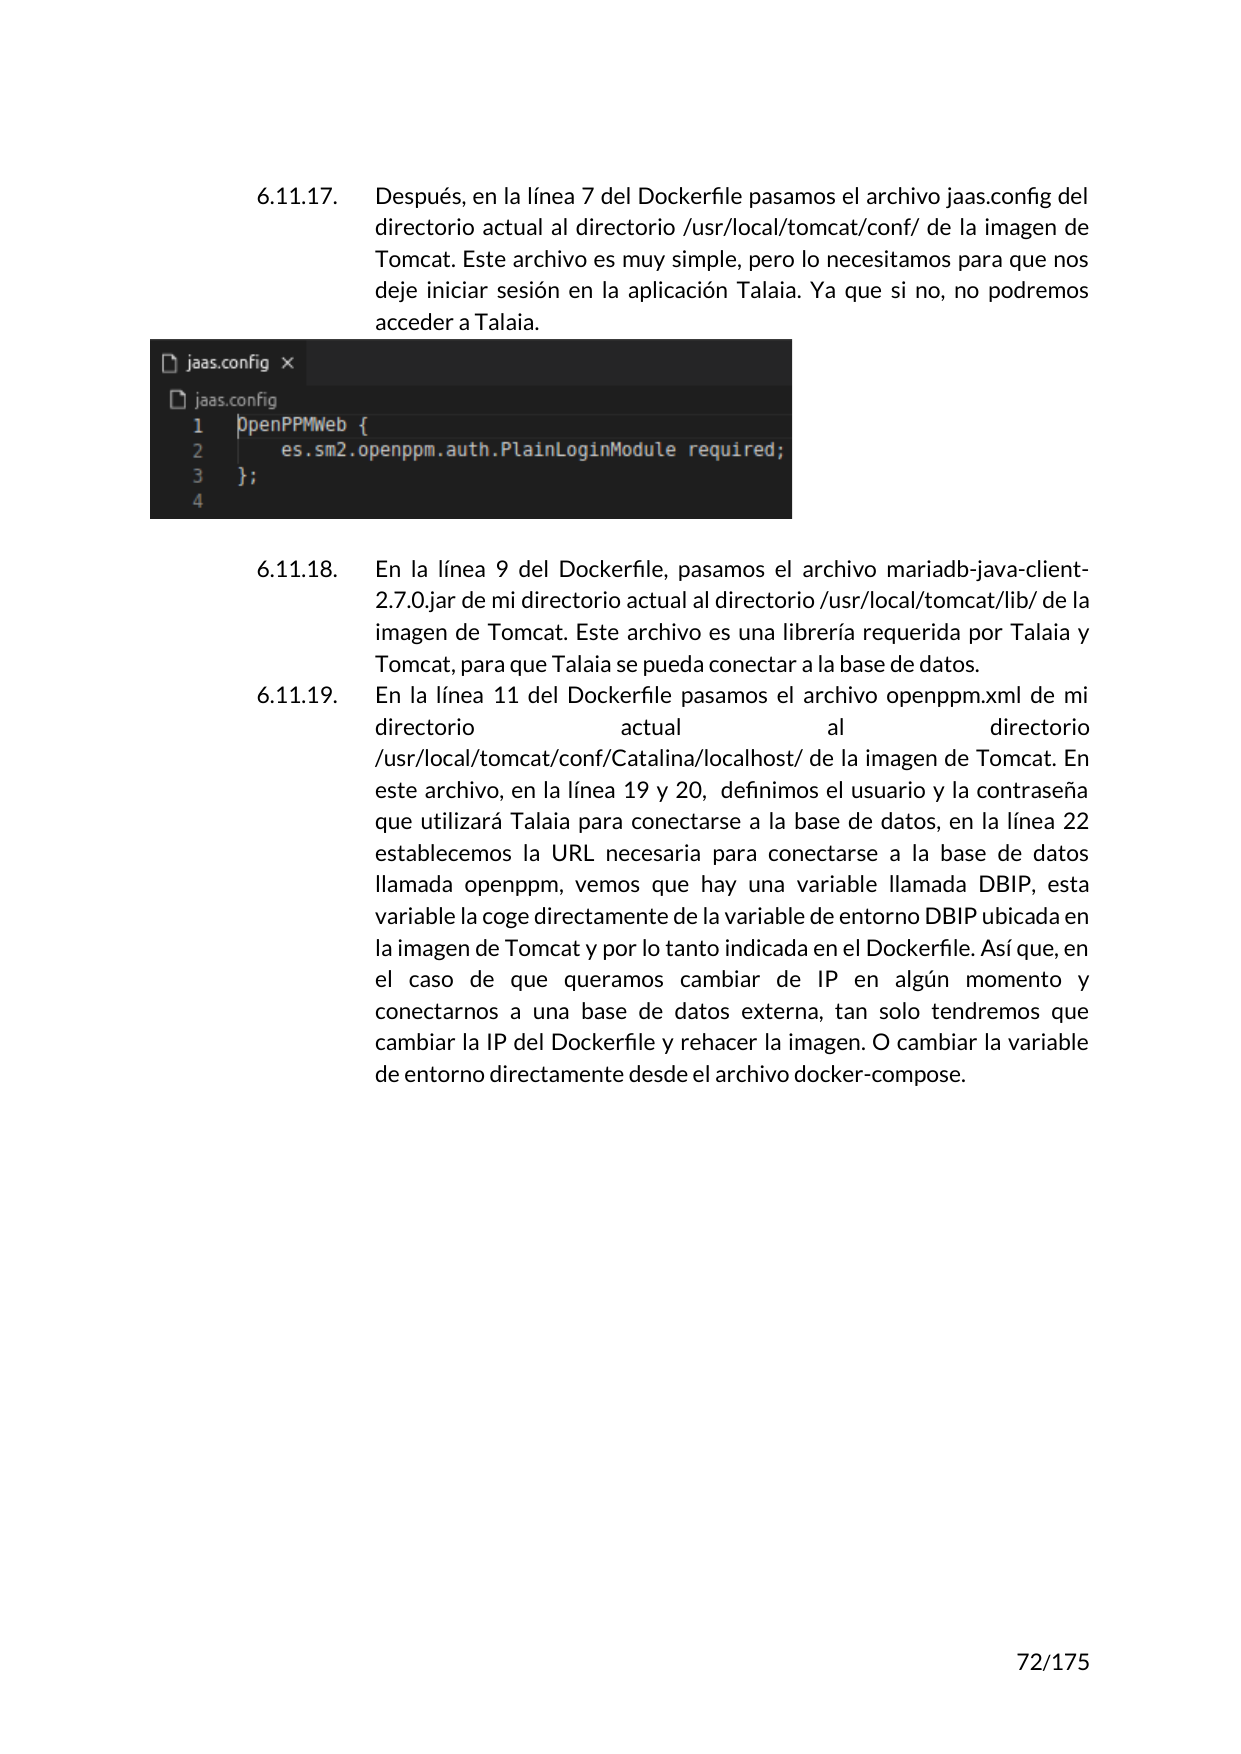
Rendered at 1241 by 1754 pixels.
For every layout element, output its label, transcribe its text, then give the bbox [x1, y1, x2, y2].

list Después, en la línea 7 del Dockerfile pasamos el archivo jaas.config del directorio actual al directorio /usr/local/tomcat/conf/ de la imagen de Tomcat. Este archivo es muy simple, pero lo necesitamos para que nos deje iniciar sesión en la aplicación Talaia. Ya que si no, no podremos acceder a Talaia. [337, 182, 1090, 335]
picture [150, 339, 793, 519]
list En la línea 9 del Dockerfile, pasamos el archivo mariadb-java-client-2.7.0.jar de mi directorio actual al directorio /usr/local/tomcat/lib/ de la imagen de Tomcat. Este archivo es una librería requerida por Talaia y Tomcat, para que Talaia se pueda conectar a la base de datos. [337, 555, 1090, 677]
list En la línea 11 del Dockerfile pasamos el archivo openppm.xml de mi directorio actual al directorio /usr/local/tomcat/conf/Catalina/localhost/ de la imagen de Tomcat. En este archivo, en la línea 19 y 20, definimos el usuario y la contraseña que utilizará Talaia para conectarse a la base de datos, en la línea 22 establecemos la URL necesaria para conectarse a la base de datos llamada openppm, vemos que hay una variable llamada DBIP, esta variable la coge directamente de la variable de entorno DBIP ubicada en la imagen de Tomcat y por lo tanto indicada en el Dockerfile. Así que, en el caso de que queramos cambiar de IP en algún momento y conectarnos a una base de datos externa, tan solo tendremos que cambiar la IP del Dockerfile y rehacer la imagen. O cambiar la variable de entorno directamente desde el archivo docker-compose. [337, 681, 1090, 1087]
